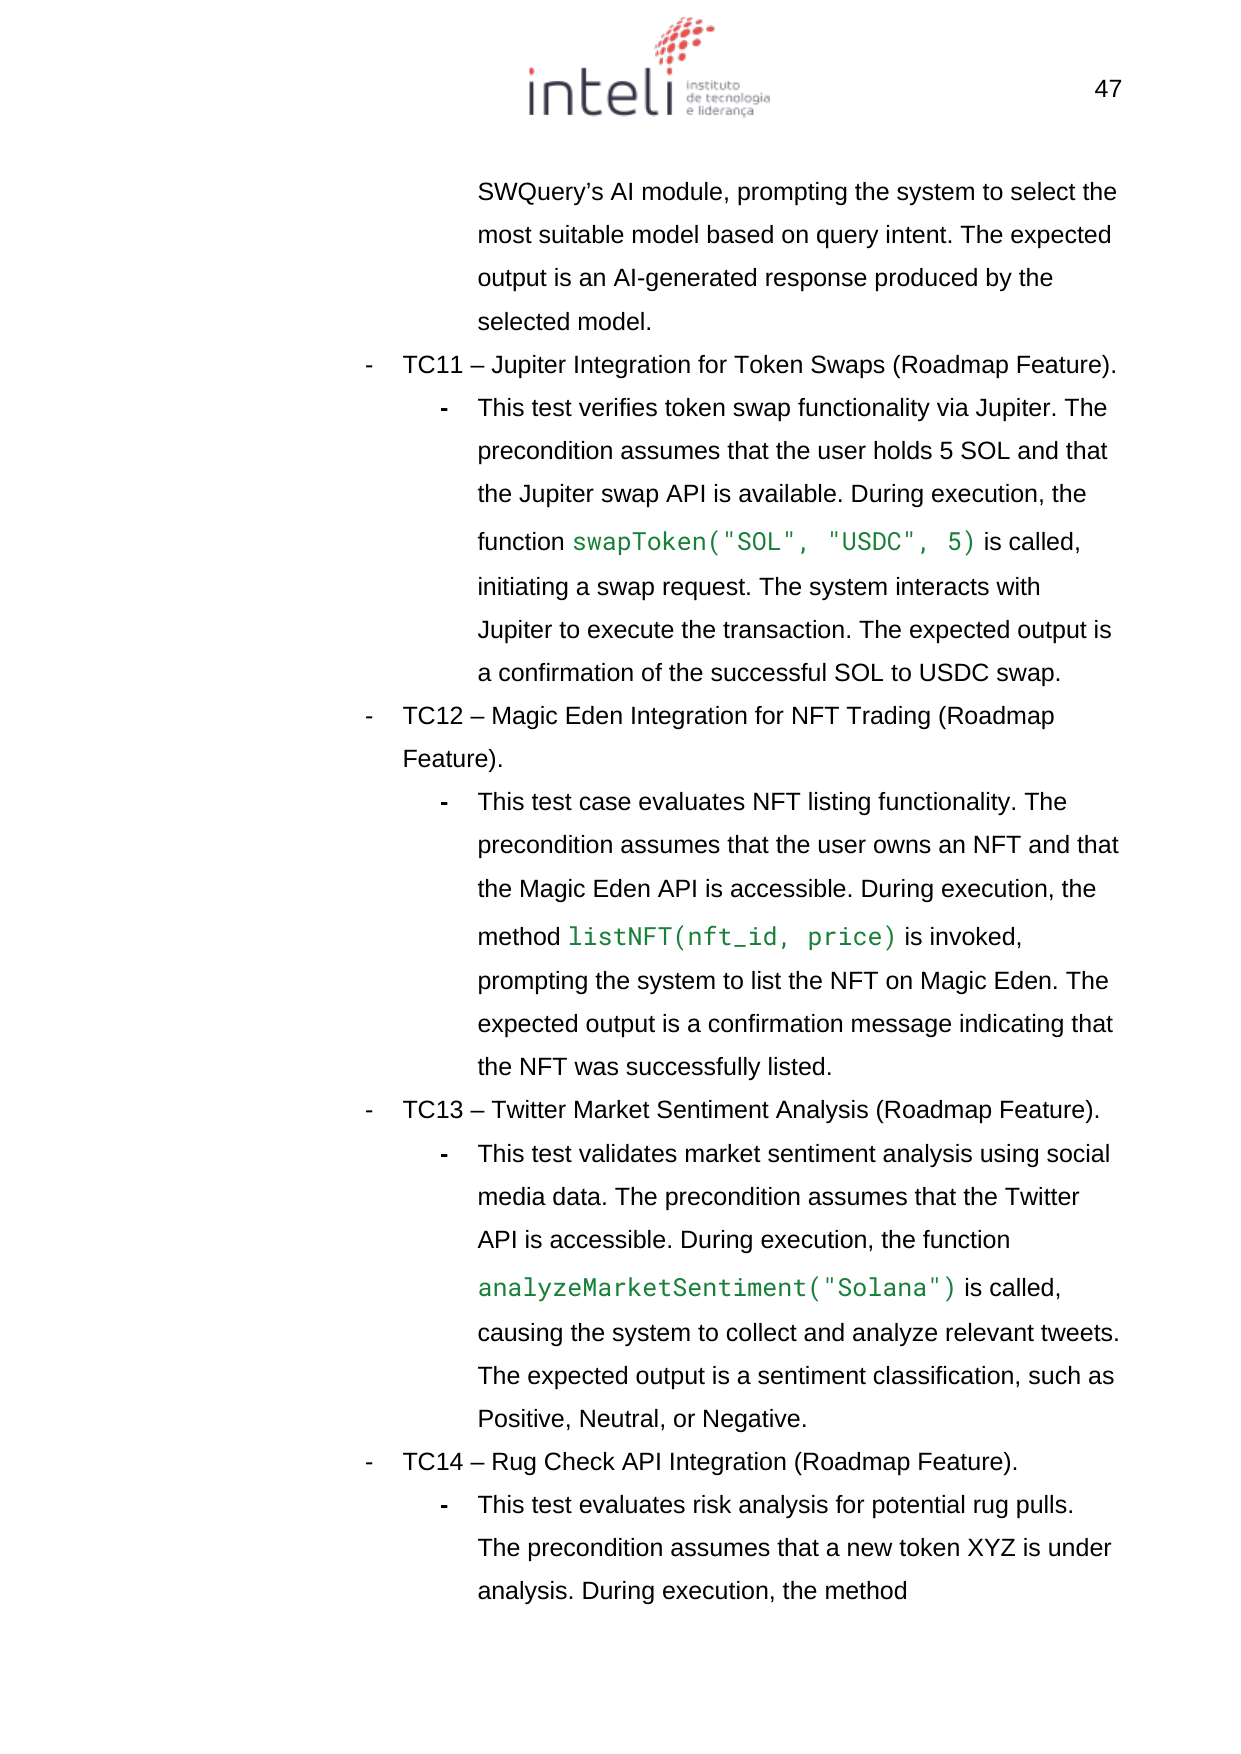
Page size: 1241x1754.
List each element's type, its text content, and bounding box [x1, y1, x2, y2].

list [440, 1490, 1122, 1605]
picture [529, 17, 770, 118]
list TC14 – Rug Check API Integration (Roadmap Feature). [365, 1447, 1122, 1476]
list This test validates market sentiment analysis using social media data. The precondition assumes that the Twitter API is accessible. During execution, the function analyzeMarketSentiment("Solana") is called, causing the system to collect and analyze relevant tweets. The expected output is a sentiment classification, such as Positive, Neutral, or Negative. [440, 1139, 1122, 1432]
list TC13 – Twitter Market Sentiment Analysis (Roadmap Feature). [365, 1096, 1122, 1124]
list TC11 – Jupiter Integration for Token Swaps (Roadmap Feature). [365, 350, 1122, 378]
list This test case evaluates NFT listing functionality. The precondition assumes that the user owns an NFT and that the Magic Eden API is accessible. During execution, the method listNFT(nft_id, price) is invoked, prompting the system to list the NFT on Magic Eden. The expected output is a confirmation message indicating that the NFT was successfully listed. [440, 787, 1122, 1081]
list TC12 – Magic Eden Integration for NFT Trading (Roadmap Feature). [365, 701, 1122, 773]
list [440, 177, 1122, 335]
list This test verifies token swap functionality via Jupiter. The precondition assumes that the user holds 5 SOL and that the Jupiter swap API is available. During execution, the function swapToken("SOL", "USDC", 5) is called, initiating a swap request. The system interacts with Jupiter to execute the transaction. The expected output is a confirmation of the successful SOL to USDC swap. [440, 393, 1122, 687]
